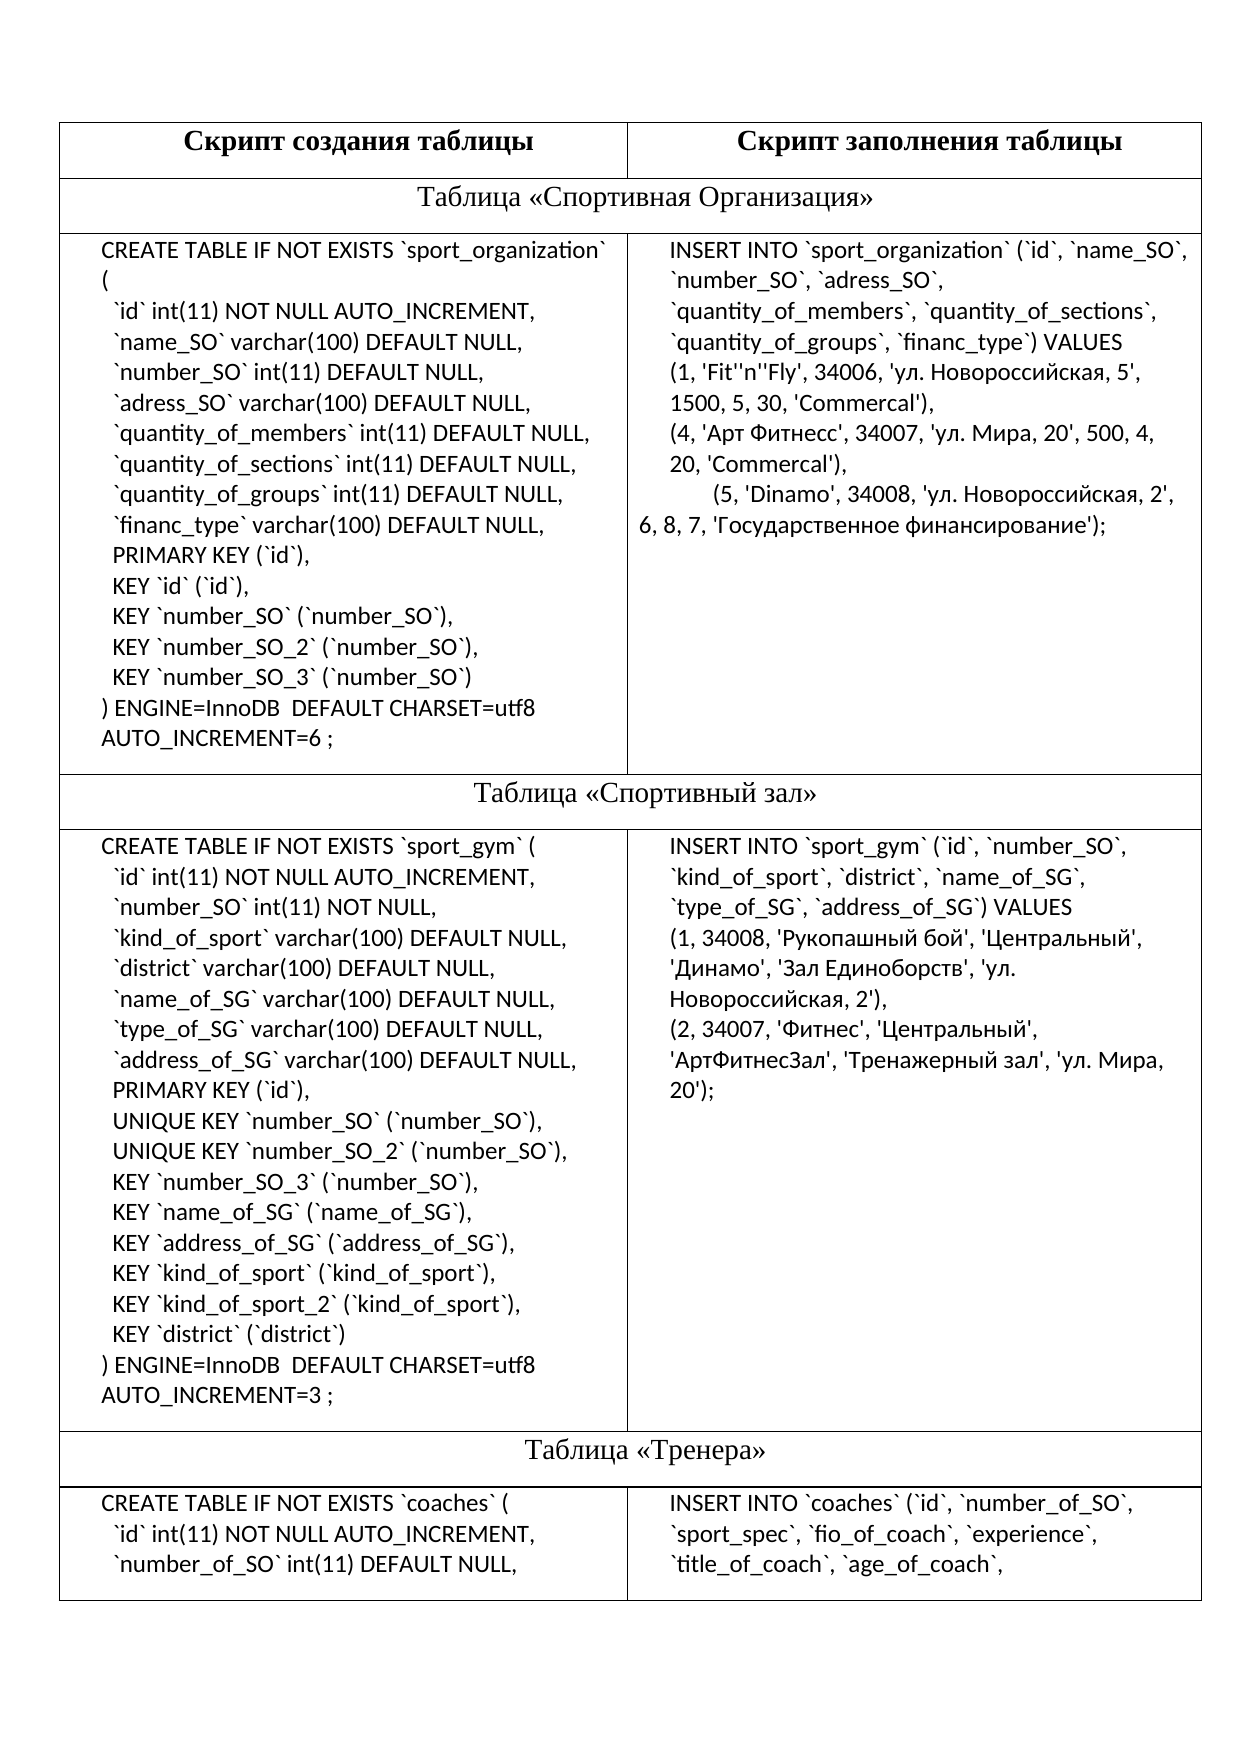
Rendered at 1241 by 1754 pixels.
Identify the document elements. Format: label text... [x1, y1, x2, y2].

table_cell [628, 1488, 1201, 1600]
table_cell INSERT INTO `sport_organization` (`id`, `name_SO`, `number_SO`, `adress_SO`, `quantity_of_members`, `quantity_of_sections`, `quantity_of_groups`, `financ_type`) VALUES (1, 'Fit''n''Fly', 34006, 'ул. Новороссийская, 5', 1500, 5, 30, 'Commercal'), (4, 'Арт Фитнесс', 34007, 'ул. Мира, 20', 500, 4, 20, 'Commercal'), (5, 'Dinamo', 34008, 'ул. Новороссийская, 2', 6, 8, 7, 'Государственное финансирование'); [628, 234, 1201, 774]
table_cell INSERT INTO `sport_gym` (`id`, `number_SO`, `kind_of_sport`, `district`, `name_of_SG`, `type_of_SG`, `address_of_SG`) VALUES (1, 34008, 'Рукопашный бой', 'Центральный', 'Динамо', 'Зал Единоборств', 'ул. Новороссийская, 2'), (2, 34007, 'Фитнес', 'Центральный', 'АртФитнесЗал', 'Тренажерный зал', 'ул. Мира, 20'); [628, 830, 1201, 1431]
table_cell Таблица «Спортивный зал» [60, 775, 1201, 829]
table_cell Таблица «Спортивная Организация» [60, 179, 1201, 233]
table_header Скрипт заполнения таблицы [628, 123, 1201, 178]
table_cell CREATE TABLE IF NOT EXISTS `sport_organization` ( `id` int(11) NOT NULL AUTO_INCREMENT, `name_SO` varchar(100) DEFAULT NULL, `number_SO` int(11) DEFAULT NULL, `adress_SO` varchar(100) DEFAULT NULL, `quantity_of_members` int(11) DEFAULT NULL, `quantity_of_sections` int(11) DEFAULT NULL, `quantity_of_groups` int(11) DEFAULT NULL, `financ_type` varchar(100) DEFAULT NULL, PRIMARY KEY (`id`), KEY `id` (`id`), KEY `number_SO` (`number_SO`), KEY `number_SO_2` (`number_SO`), KEY `number_SO_3` (`number_SO`) ) ENGINE=InnoDB DEFAULT CHARSET=utf8 AUTO_INCREMENT=6 ; [60, 234, 627, 774]
table_header Скрипт создания таблицы [60, 123, 627, 178]
table_cell CREATE TABLE IF NOT EXISTS `sport_gym` ( `id` int(11) NOT NULL AUTO_INCREMENT, `number_SO` int(11) NOT NULL, `kind_of_sport` varchar(100) DEFAULT NULL, `district` varchar(100) DEFAULT NULL, `name_of_SG` varchar(100) DEFAULT NULL, `type_of_SG` varchar(100) DEFAULT NULL, `address_of_SG` varchar(100) DEFAULT NULL, PRIMARY KEY (`id`), UNIQUE KEY `number_SO` (`number_SO`), UNIQUE KEY `number_SO_2` (`number_SO`), KEY `number_SO_3` (`number_SO`), KEY `name_of_SG` (`name_of_SG`), KEY `address_of_SG` (`address_of_SG`), KEY `kind_of_sport` (`kind_of_sport`), KEY `kind_of_sport_2` (`kind_of_sport`), KEY `district` (`district`) ) ENGINE=InnoDB DEFAULT CHARSET=utf8 AUTO_INCREMENT=3 ; [60, 830, 627, 1431]
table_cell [60, 1488, 627, 1600]
table_cell Таблица «Тренера» [60, 1432, 1201, 1486]
